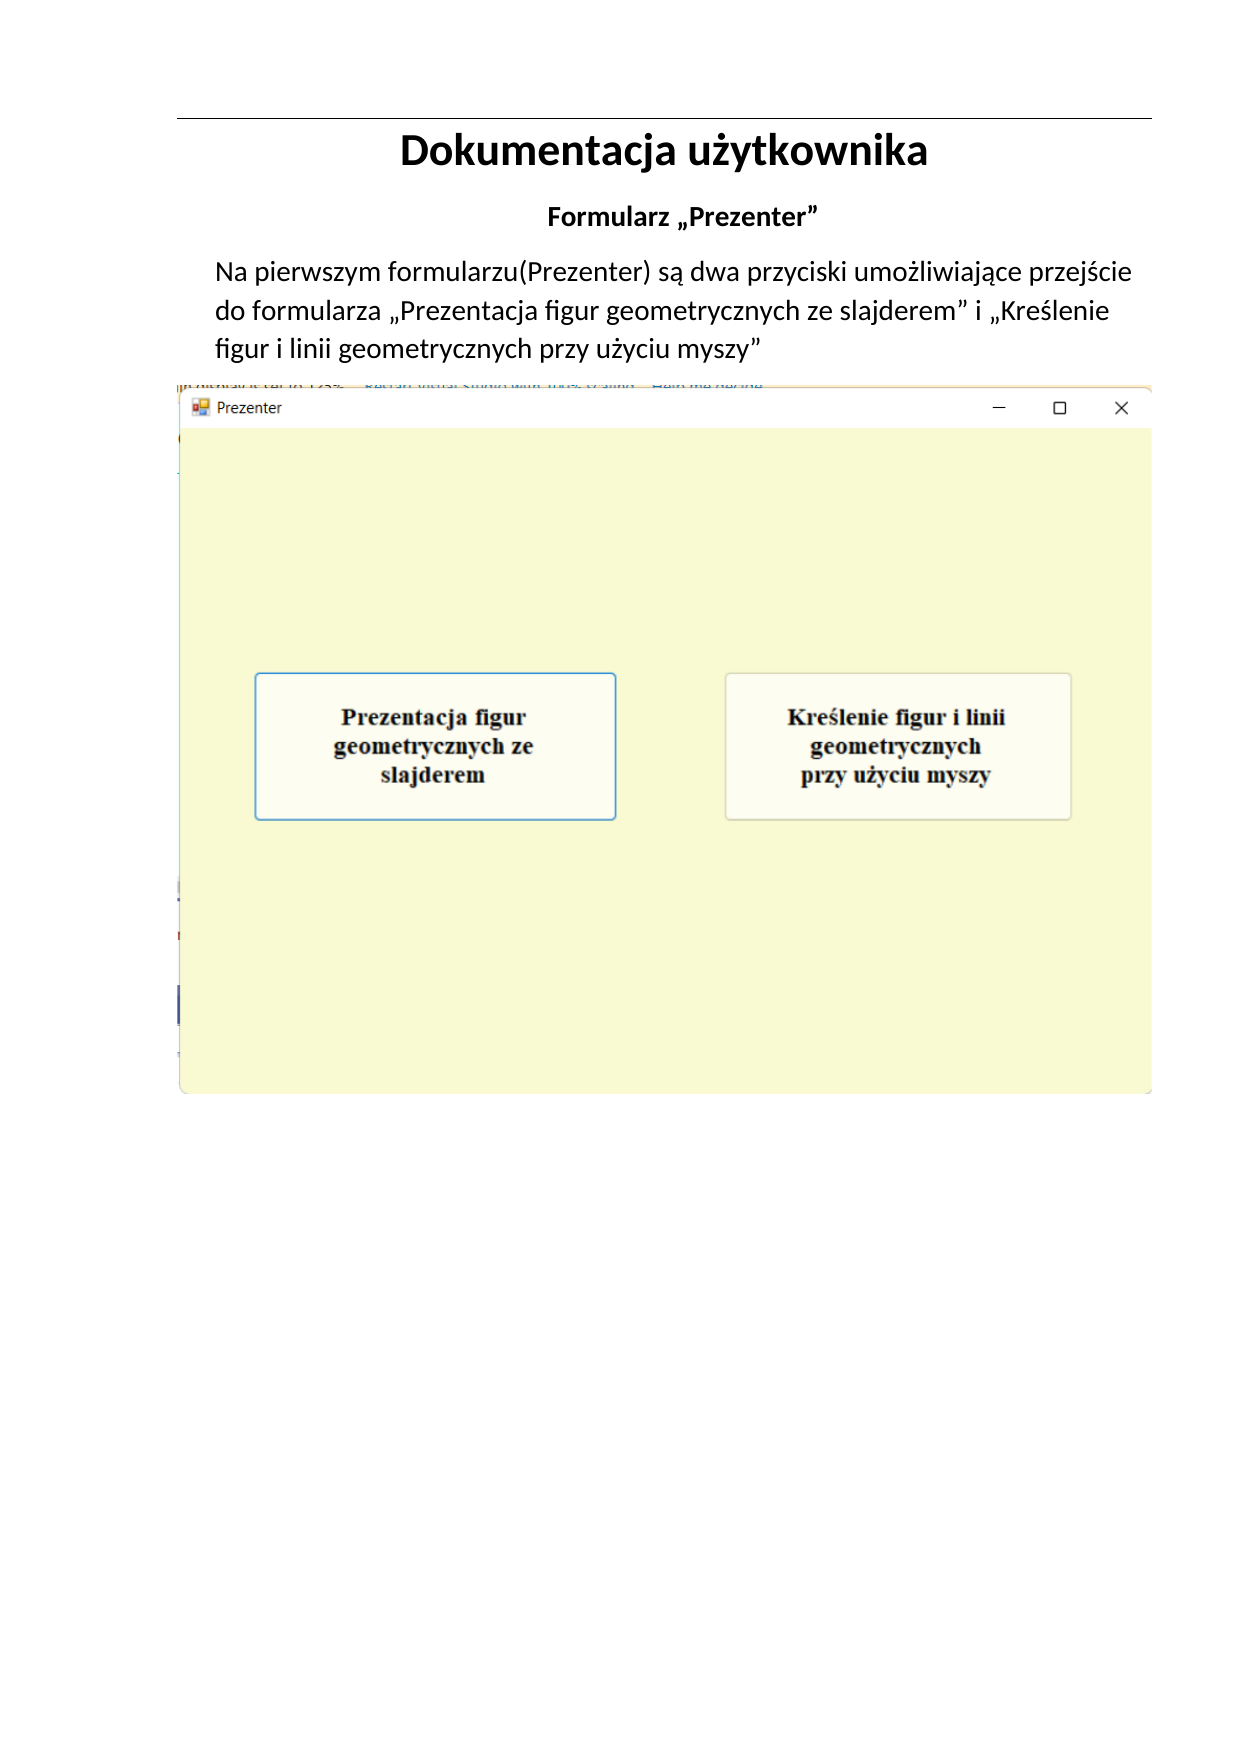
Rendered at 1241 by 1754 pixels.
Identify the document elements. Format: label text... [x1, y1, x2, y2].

text Formularz „Prezenter” [215, 198, 1152, 234]
text Na pierwszym formularzu(Prezenter) są dwa przyciski umożliwiające przejście do formularza „Prezentacja figur geometrycznych ze slajderem” i „Kreślenie figur i linii geometrycznych przy użyciu myszy” [215, 253, 1152, 366]
text Dokumentacja użytkownika [177, 119, 1152, 177]
picture [177, 385, 1152, 1094]
